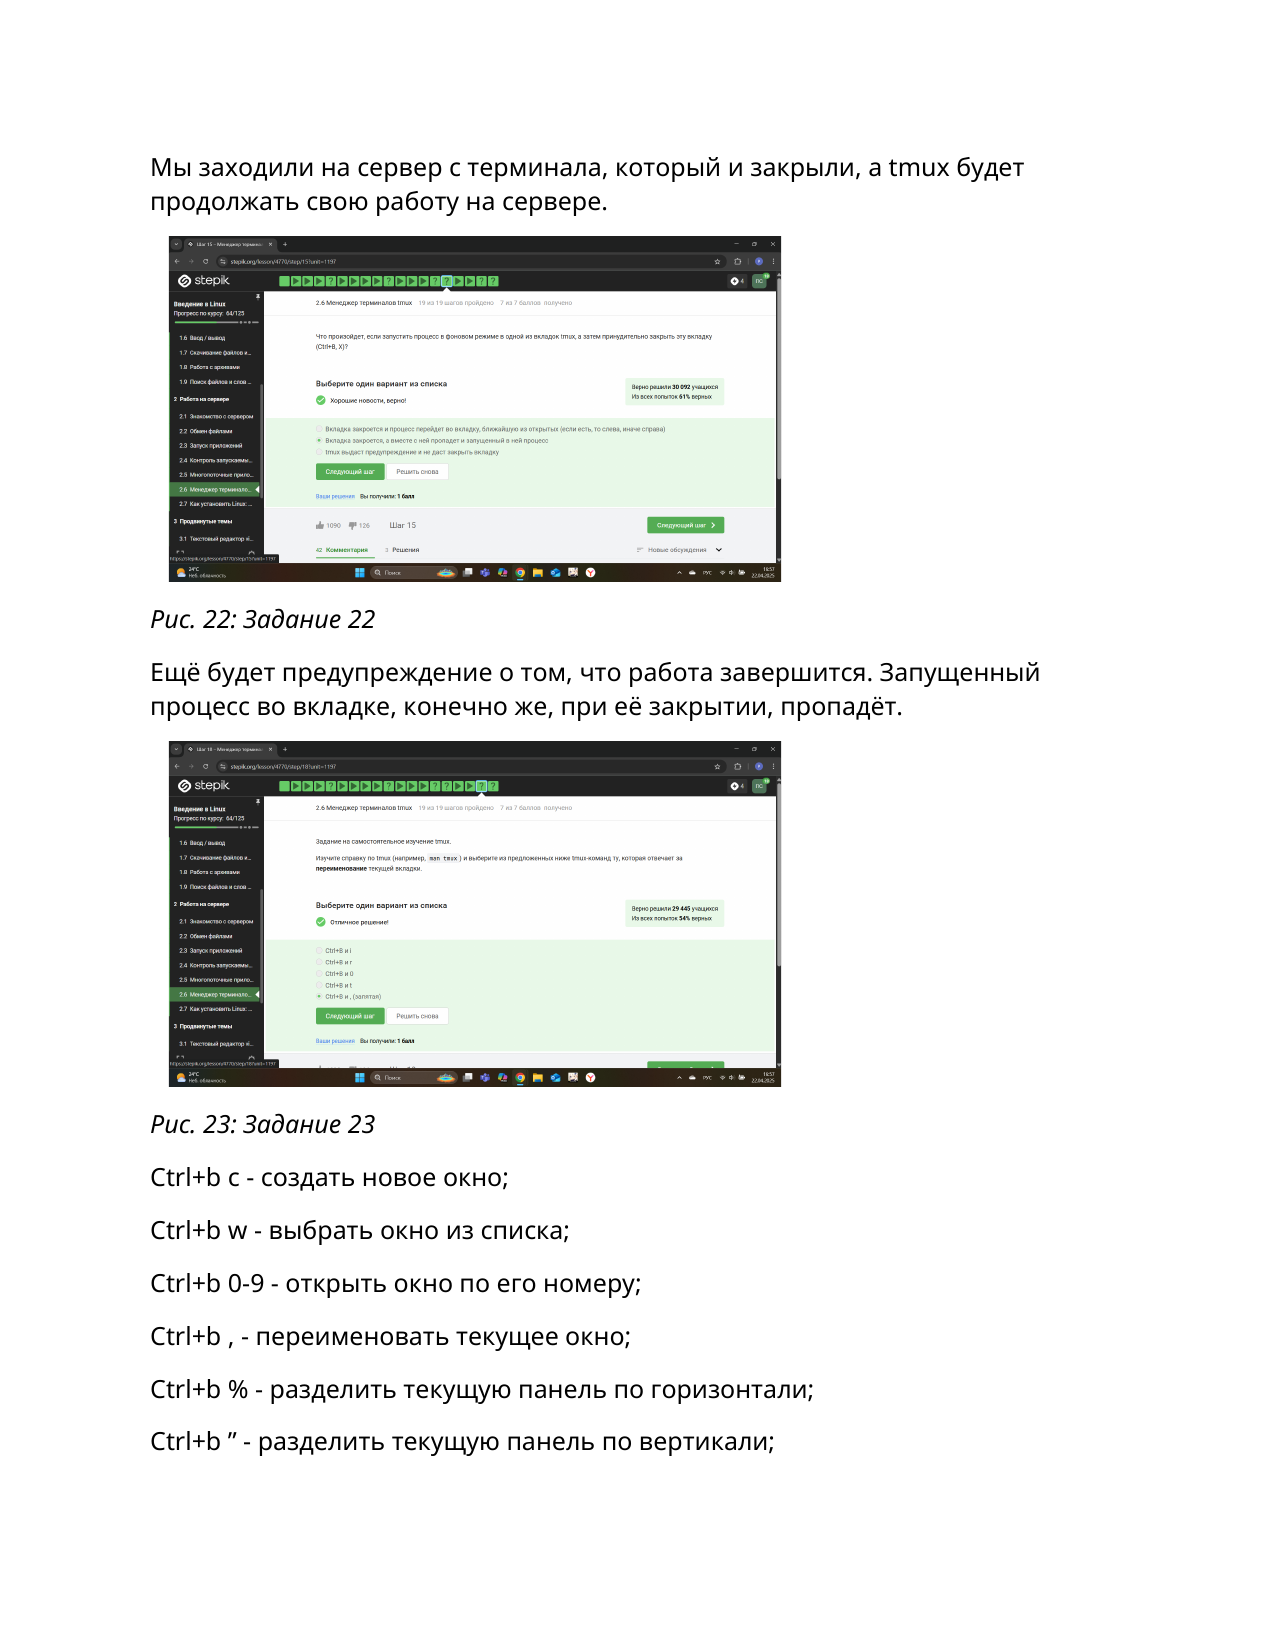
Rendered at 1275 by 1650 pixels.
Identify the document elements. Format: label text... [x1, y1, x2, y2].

text Рис. 22: Задание 22 [150, 602, 1125, 636]
text Ctrl+b 0-9 - открыть окно по его номеру; [150, 1266, 1125, 1300]
text Ctrl+b ” - разделить текущую панель по вертикали; [150, 1424, 1125, 1458]
text Ctrl+b w - выбрать окно из списка; [150, 1213, 1125, 1247]
text Ещё будет предупреждение о том, что работа завершится. Запущенный процесс во вкладке, конечно же, при её закрытии, пропадёт. [150, 655, 1125, 723]
text Ctrl+b % - разделить текущую панель по горизонтали; [150, 1371, 1125, 1405]
text Ctrl+b c - создать новое окно; [150, 1160, 1125, 1194]
picture [168, 236, 782, 582]
text Мы заходили на сервер с терминала, который и закрыли, а tmux будет продолжать свою работу на сервере. [150, 150, 1125, 218]
picture [168, 741, 782, 1087]
text Рис. 23: Задание 23 [150, 1107, 1125, 1141]
text Ctrl+b , - переименовать текущее окно; [150, 1318, 1125, 1352]
